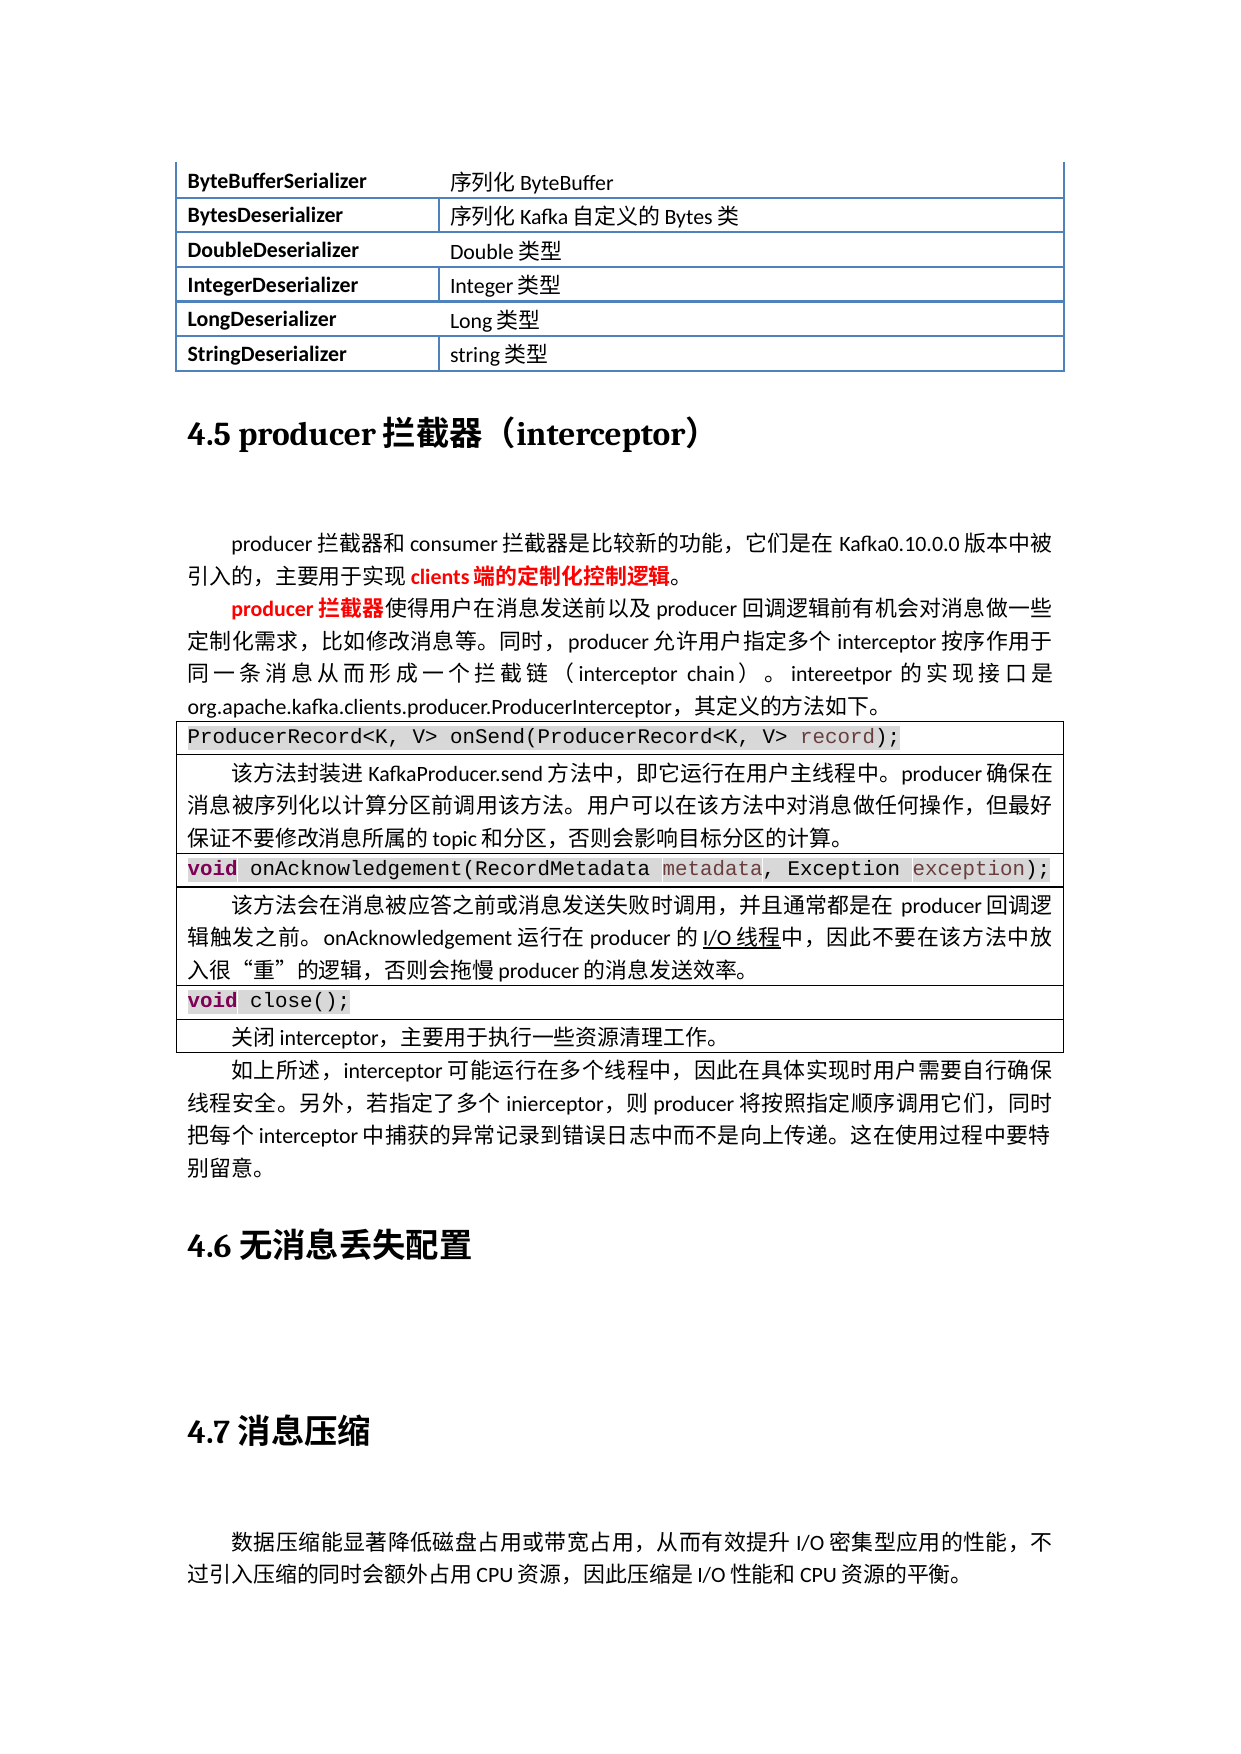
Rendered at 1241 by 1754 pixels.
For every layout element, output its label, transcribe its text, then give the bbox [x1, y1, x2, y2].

text producer拦截器使得用户在消息发送前以及producer回调逻辑前有机会对消息做一些定制化需求，比如修改消息等。同时，producer允许用户指定多个interceptor按序作用于同一条消息从而形成一个拦截链（interceptor chain）。intereetpor的实现接口是org.apache.kafka.clients.producer.ProducerInterceptor，其定义的方法如下。 [187, 591, 1053, 721]
subtitle 4.7 消息压缩 [187, 1397, 1053, 1462]
table_cell Integer类型 [440, 268, 1063, 300]
table_cell Double类型 [439, 233, 1063, 266]
table_cell 关闭interceptor，主要用于执行一些资源清理工作。 [177, 1020, 1063, 1052]
table_cell 序列化Kafka自定义的Bytes类 [440, 199, 1063, 231]
table_cell StringDeserializer [177, 337, 438, 369]
table_header ProducerRecord<K, V> onSend(ProducerRecord<K, V> record); [177, 722, 1063, 754]
table_cell 该方法会在消息被应答之前或消息发送失败时调用，并且通常都是在producer回调逻辑触发之前。onAcknowledgement运行在producer的I/O线程中，因此不要在该方法中放入很“重”的逻辑，否则会拖慢producer的消息发送效率。 [177, 888, 1063, 985]
table_cell Long类型 [439, 303, 1063, 335]
subtitle 4.5 producer拦截器（interceptor） [187, 399, 1053, 464]
text 数据压缩能显著降低磁盘占用或带宽占用，从而有效提升I/O密集型应用的性能，不过引入压缩的同时会额外占用CPU资源，因此压缩是I/O性能和CPU资源的平衡。 [187, 1524, 1053, 1589]
table_cell void close(); [177, 986, 1063, 1018]
text producer拦截器和consumer拦截器是比较新的功能，它们是在Kafka0.10.0.0版本中被引入的，主要用于实现clients端的定制化控制逻辑。 [187, 526, 1053, 591]
table_cell 该方法封装进KafkaProducer.send方法中，即它运行在用户主线程中。producer确保在消息被序列化以计算分区前调用该方法。用户可以在该方法中对消息做任何操作，但最好保证不要修改消息所属的topic和分区，否则会影响目标分区的计算。 [177, 755, 1063, 853]
table_cell IntegerDeserializer [177, 268, 438, 300]
table_cell void onAcknowledgement(RecordMetadata metadata, Exception exception); [177, 854, 1063, 886]
table_cell DoubleDeserializer [177, 233, 438, 266]
table_cell BytesDeserializer [177, 199, 438, 231]
subtitle 4.6 无消息丢失配置 [187, 1210, 1053, 1275]
table_cell string类型 [440, 337, 1063, 369]
text 如上所述，interceptor可能运行在多个线程中，因此在具体实现时用户需要自行确保线程安全。另外，若指定了多个inierceptor，则producer将按照指定顺序调用它们，同时把每个interceptor中捕获的异常记录到错误日志中而不是向上传递。这在使用过程中要特别留意。 [187, 1053, 1053, 1183]
table_cell LongDeserializer [177, 303, 438, 335]
table_cell 序列化ByteBuffer [439, 162, 1063, 197]
table_cell ByteBufferSerializer [177, 162, 438, 197]
